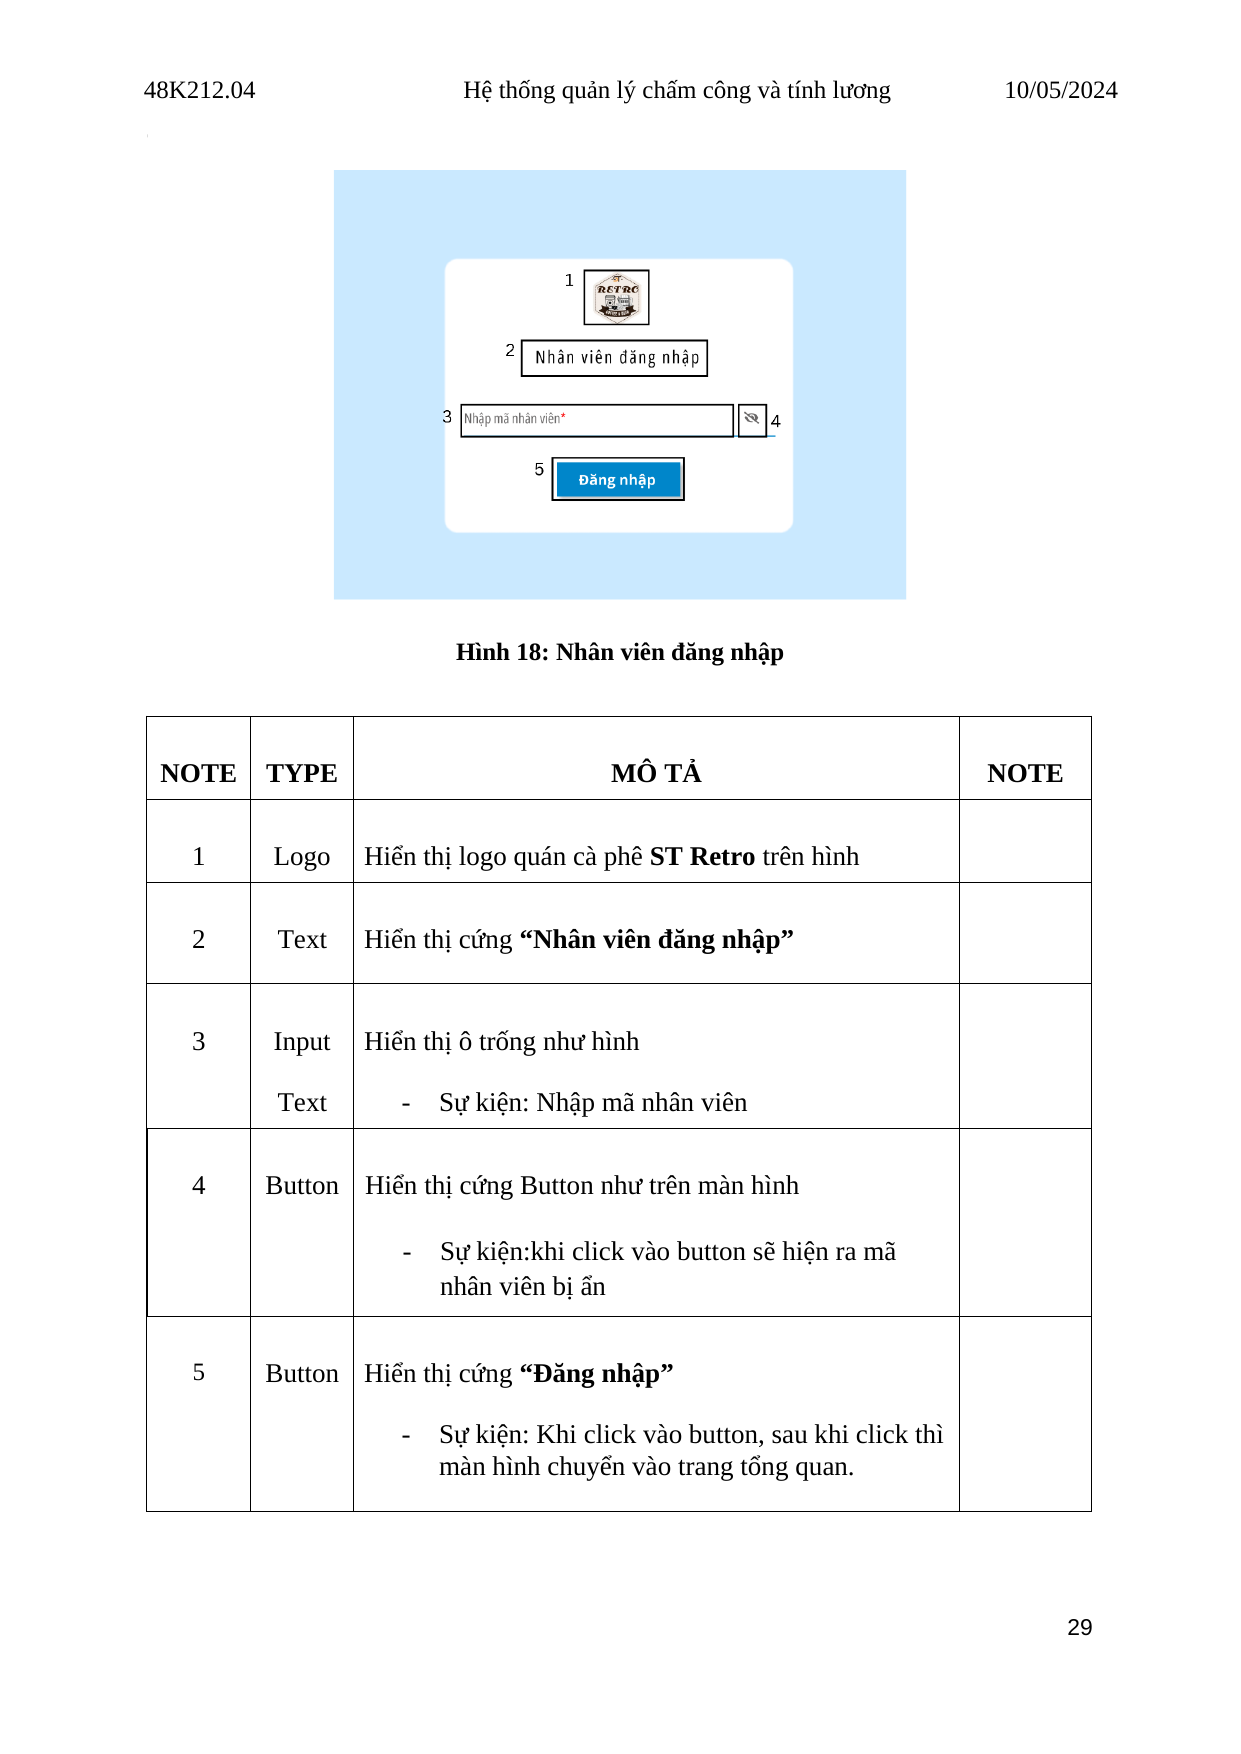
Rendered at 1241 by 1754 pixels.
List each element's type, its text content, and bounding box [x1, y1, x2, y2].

picture [329, 164, 912, 608]
table_header TYPE [251, 717, 353, 799]
table_cell [960, 984, 1091, 1127]
table_header NOTE [960, 717, 1091, 799]
table_cell Hiển thị logo quán cà phê ST Retro trên hình [354, 800, 959, 882]
table_cell [960, 1317, 1091, 1511]
table_cell Hiển thị cứng “Đăng nhập” Sự kiện: Khi click vào button, sau khi click thì màn hình chuyển vào trang tổng quan. [354, 1317, 959, 1511]
table_cell Text [251, 883, 353, 983]
table_cell 1 [147, 800, 250, 882]
table_cell [960, 883, 1091, 983]
table_cell Logo [251, 800, 353, 882]
table_cell Button [251, 1129, 353, 1316]
table_cell [960, 800, 1091, 882]
table_cell [960, 1129, 1091, 1316]
table_cell 2 [147, 883, 250, 983]
table_header MÔ TẢ [354, 717, 959, 799]
table_cell Input Text [251, 984, 353, 1127]
table_cell Hiển thị cứng “Nhân viên đăng nhập” [354, 883, 959, 983]
table_cell Button [251, 1317, 353, 1511]
table_header NOTE [147, 717, 250, 799]
table_cell 4 [148, 1129, 250, 1316]
table_cell 5 [147, 1317, 250, 1511]
text Hình 18: Nhân viên đăng nhập [148, 637, 1092, 666]
table_cell Hiển thị ô trống như hình Sự kiện: Nhập mã nhân viên [354, 984, 959, 1127]
table_cell 3 [147, 984, 250, 1127]
table_cell Hiển thị cứng Button như trên màn hình Sự kiện:khi click vào button sẽ hiện ra mã nhân viên bị ẩn [354, 1129, 959, 1316]
